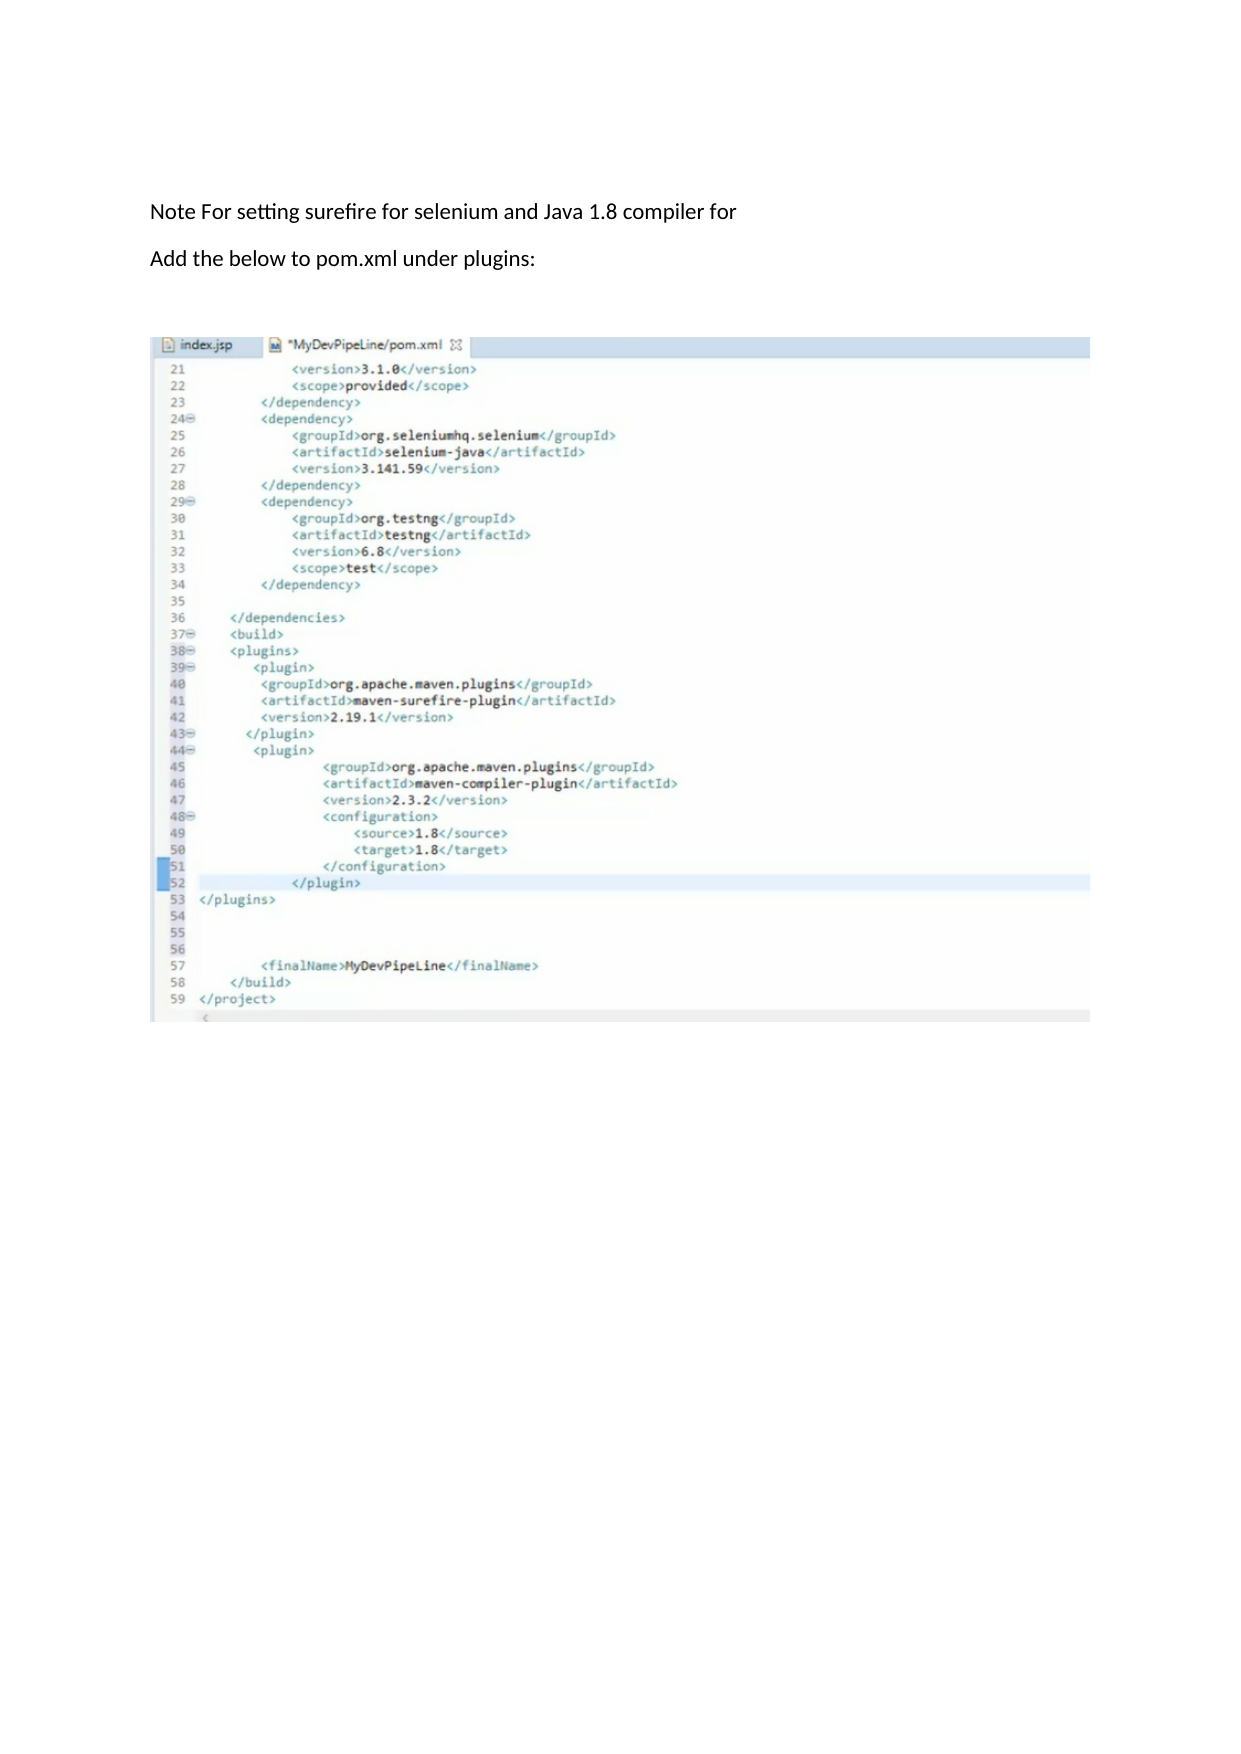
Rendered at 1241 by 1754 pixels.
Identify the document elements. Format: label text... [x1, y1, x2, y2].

picture [150, 337, 1091, 1022]
text Note For setting surefire for selenium and Java 1.8 compiler for [150, 197, 1090, 225]
text Add the below to pom.xml under plugins: [150, 244, 1090, 272]
